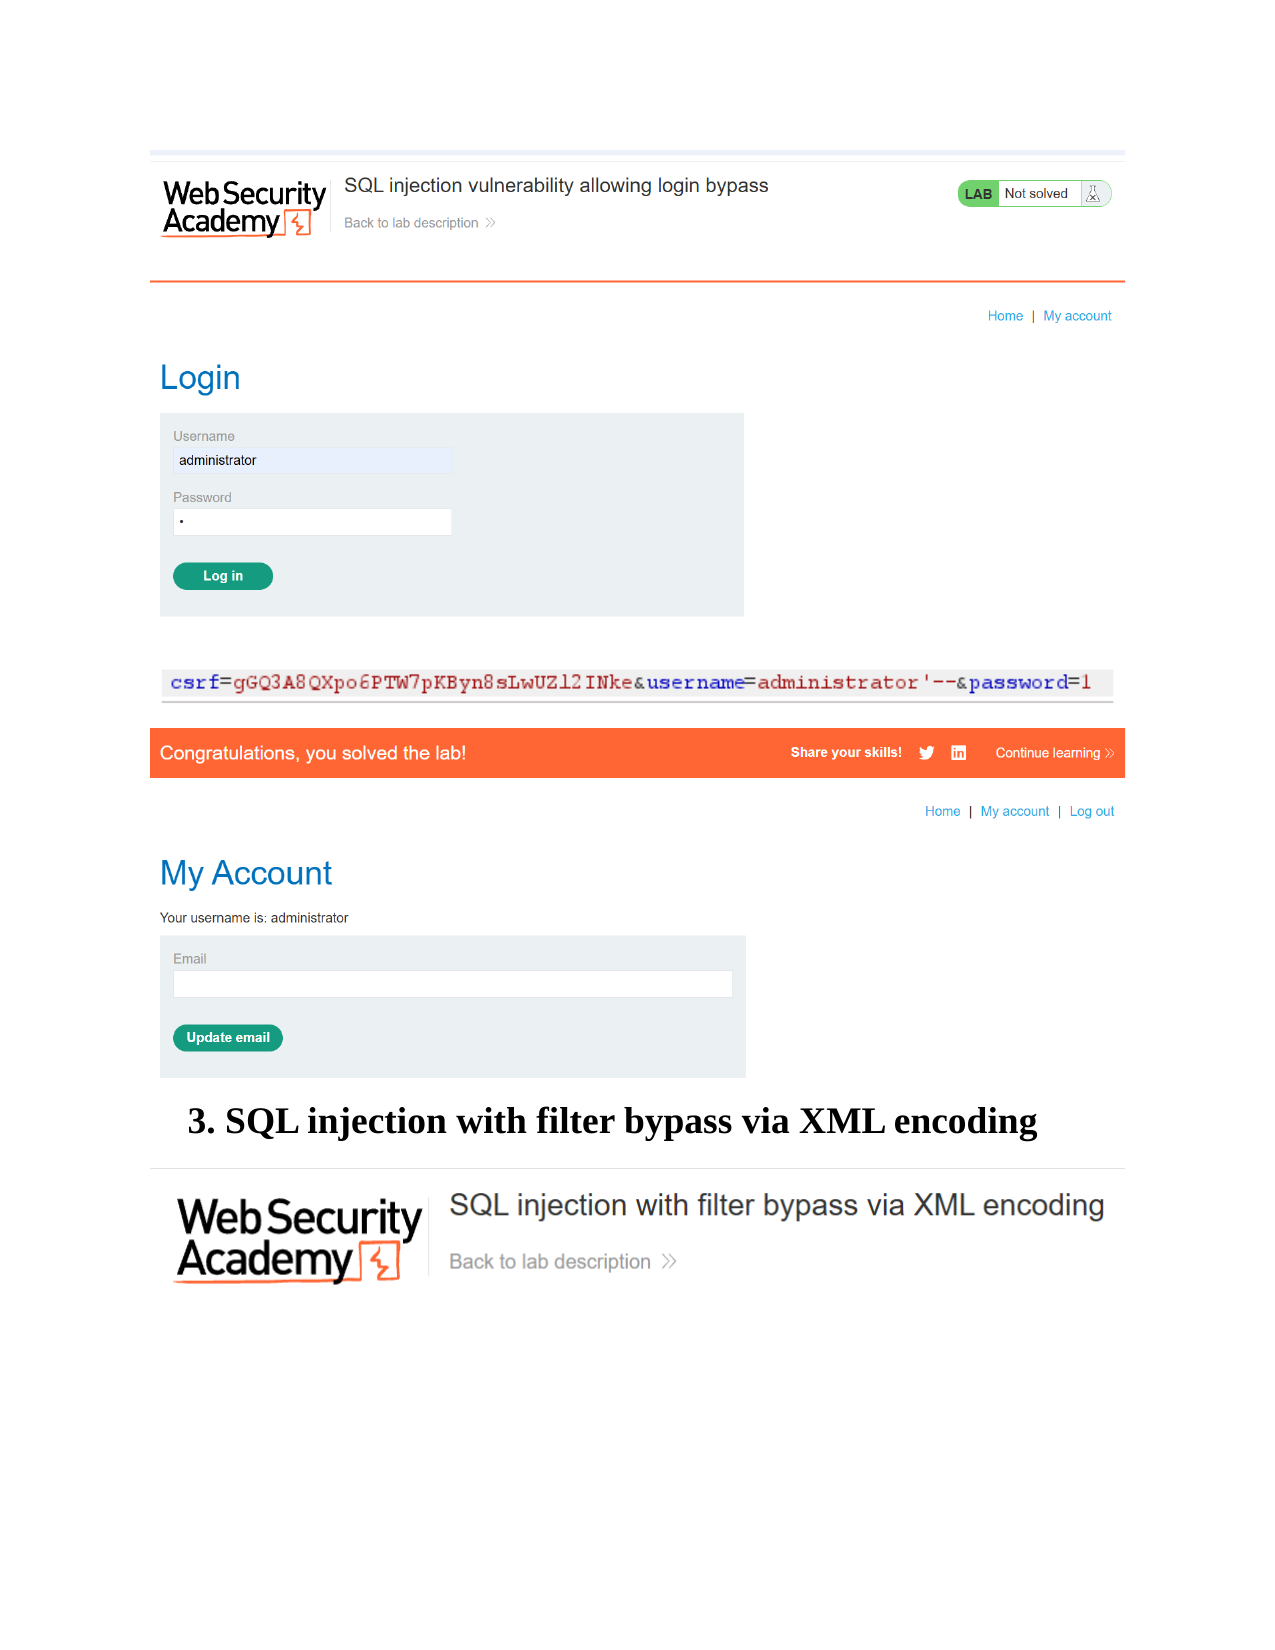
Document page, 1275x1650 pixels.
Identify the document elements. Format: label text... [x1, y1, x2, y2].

picture [161, 643, 1114, 711]
picture [150, 150, 1125, 627]
subtitle SQL injection with filter bypass via XML encoding [187, 1098, 1125, 1142]
picture [150, 1163, 1125, 1336]
picture [150, 727, 1125, 1082]
